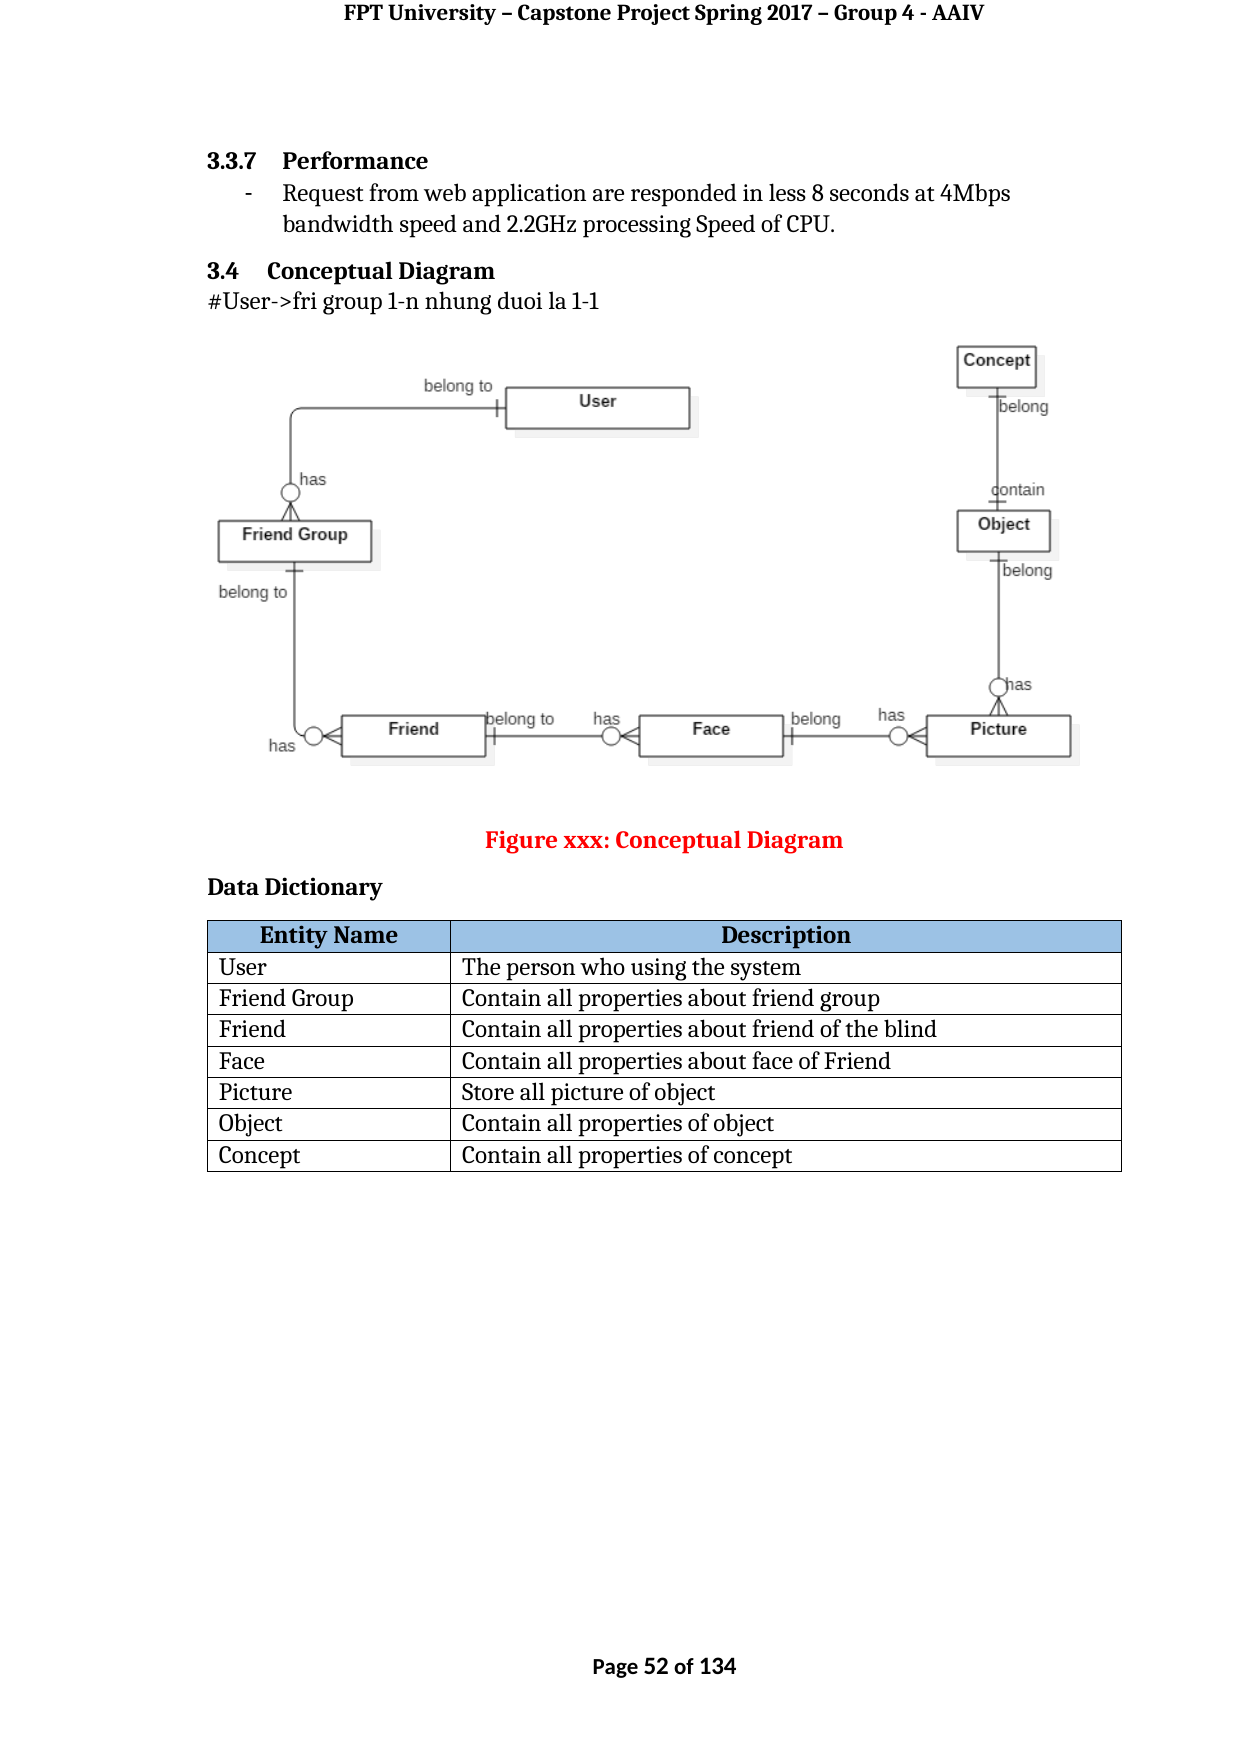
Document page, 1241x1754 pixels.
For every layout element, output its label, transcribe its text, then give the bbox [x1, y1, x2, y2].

text Figure xxx: Conceptual Diagram [207, 826, 1122, 855]
table_cell Friend Group [208, 984, 450, 1014]
table_header Description [451, 921, 1121, 952]
table_cell Contain all properties about face of Friend [451, 1047, 1121, 1077]
table_cell Contain all properties of concept [451, 1141, 1121, 1171]
table_cell Contain all properties of object [451, 1109, 1121, 1140]
table_cell Store all picture of object [451, 1078, 1121, 1108]
table_header Entity Name [208, 921, 450, 952]
table_cell Picture [208, 1078, 450, 1108]
table_cell Contain all properties about friend of the blind [451, 1015, 1121, 1046]
picture [207, 334, 1122, 808]
table_cell Object [208, 1109, 450, 1140]
table_cell The person who using the system [451, 953, 1121, 983]
subtitle Conceptual Diagram [207, 257, 1122, 285]
text Data Dictionary [207, 873, 1122, 902]
list Request from web application are responded in less 8 seconds at 4Mbps bandwidth speed and 2.2GHz processing Speed of CPU. [244, 177, 1122, 238]
table_cell Face [208, 1047, 450, 1077]
table_cell Friend [208, 1015, 450, 1046]
text #User->fri group 1-n nhung duoi la 1-1 [207, 287, 1122, 316]
subtitle Performance [207, 147, 1122, 176]
table_cell Concept [208, 1141, 450, 1171]
table_cell User [208, 953, 450, 983]
table_cell Contain all properties about friend group [451, 984, 1121, 1014]
